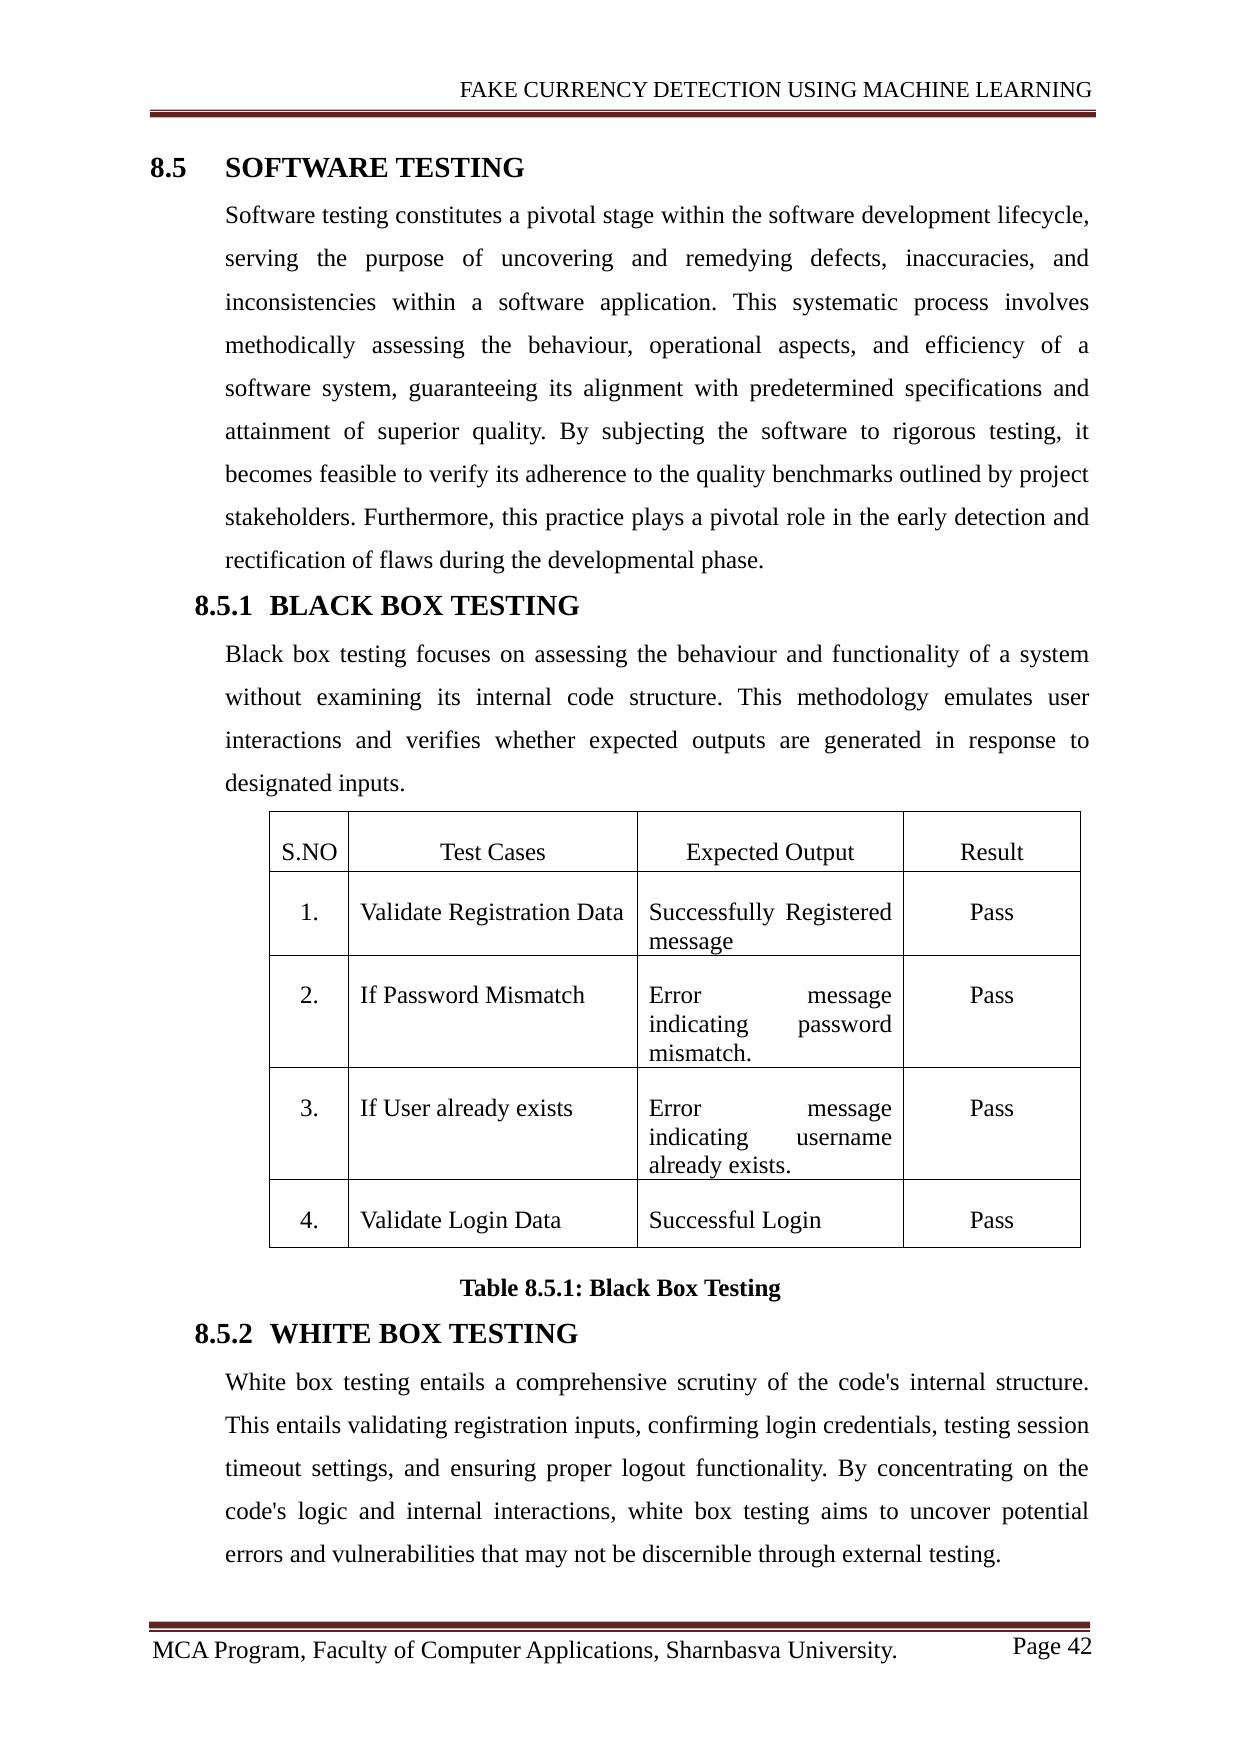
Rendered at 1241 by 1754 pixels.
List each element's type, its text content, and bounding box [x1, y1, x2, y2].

table_cell Successfully Registered message [638, 872, 903, 954]
table_cell 1. [270, 872, 348, 954]
table_cell Error message indicating password mismatch. [638, 956, 903, 1067]
list Table 8.5.1: Black Box Testing [150, 1273, 1090, 1302]
list WHITE BOX TESTING [194, 1316, 1090, 1350]
list Software testing constitutes a pivotal stage within the software development lifecycle, serving the purpose of uncovering and remedying defects, inaccuracies, and inconsistencies within a software application. This systematic process involves methodically assessing the behaviour, operational aspects, and efficiency of a software system, guaranteeing its alignment with predetermined specifications and attainment of superior quality. By subjecting the software to rigorous testing, it becomes feasible to verify its adherence to the quality benchmarks outlined by project stakeholders. Furthermore, this practice plays a pivotal role in the early detection and rectification of flaws during the developmental phase. [225, 200, 1090, 574]
table_cell 4. [270, 1180, 348, 1247]
table_cell If Password Mismatch [349, 956, 637, 1067]
table_header S.NO [270, 812, 348, 871]
table_header Test Cases [349, 812, 637, 871]
table_cell Validate Login Data [349, 1180, 637, 1247]
table_cell Successful Login [638, 1180, 903, 1247]
table_cell If User already exists [349, 1068, 637, 1179]
list White box testing entails a comprehensive scrutiny of the code's internal structure. This entails validating registration inputs, confirming login credentials, testing session timeout settings, and ensuring proper logout functionality. By concentrating on the code's logic and internal interactions, white box testing aims to uncover potential errors and vulnerabilities that may not be discernible through external testing. [225, 1367, 1090, 1568]
list SOFTWARE TESTING [150, 150, 1090, 183]
table_cell Pass [904, 1180, 1080, 1247]
table_cell Error message indicating username already exists. [638, 1068, 903, 1179]
table_cell Pass [904, 872, 1080, 954]
table_cell 3. [270, 1068, 348, 1179]
table_cell Pass [904, 956, 1080, 1067]
list Black box testing focuses on assessing the behaviour and functionality of a system without examining its internal code structure. This methodology emulates user interactions and verifies whether expected outputs are generated in response to designated inputs. [225, 639, 1090, 797]
table_header Expected Output [638, 812, 903, 871]
table_header Result [904, 812, 1080, 871]
table_cell Validate Registration Data [349, 872, 637, 954]
table_cell 2. [270, 956, 348, 1067]
list BLACK BOX TESTING [194, 588, 1090, 622]
table_cell Pass [904, 1068, 1080, 1179]
